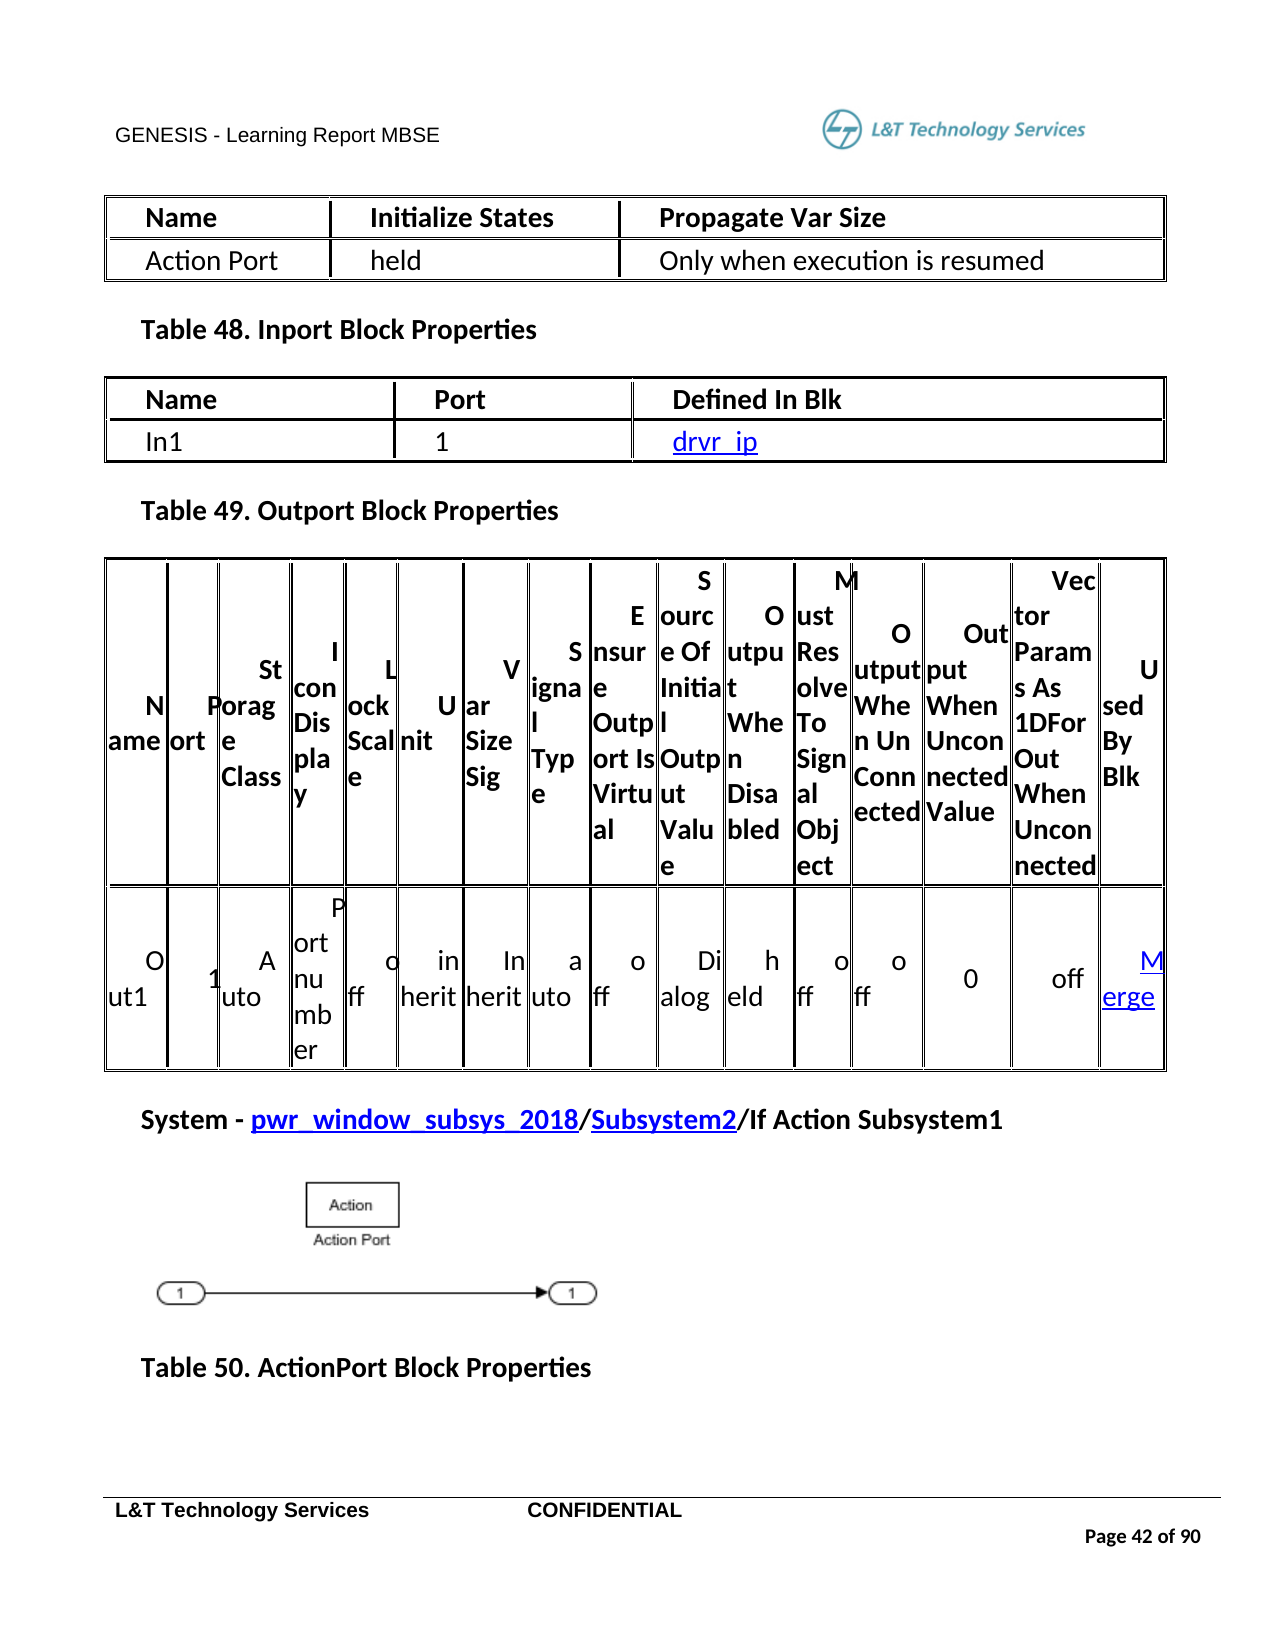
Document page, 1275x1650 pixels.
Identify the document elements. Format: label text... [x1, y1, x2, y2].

table_header Icon Display [291, 559, 345, 884]
table_cell 1 [167, 888, 219, 1068]
table_header Storage Class [219, 559, 291, 884]
table_cell held [330, 240, 619, 279]
picture [820, 98, 1087, 162]
table_header Port [394, 379, 632, 418]
table_cell Port number [291, 888, 345, 1068]
picture [140, 1165, 613, 1321]
table_cell off [590, 888, 657, 1068]
table_header Used By Blk [1100, 560, 1163, 884]
table_header Must Resolve To Signal Object [794, 560, 851, 884]
text System - pwr_window_subsys_2018/Subsystem2/If Action Subsystem1 [103, 1101, 1162, 1137]
table_header Name [105, 196, 330, 237]
table_header Unit [398, 559, 463, 884]
table_cell Action Port [105, 237, 330, 279]
table_header Signal Type [529, 560, 590, 884]
table_cell off [1012, 888, 1100, 1068]
table_cell Only when execution is resumed [619, 237, 1165, 279]
table_cell 1 [394, 421, 632, 460]
text Table 48. Inport Block Properties [103, 311, 1162, 347]
table_cell Dialog [658, 888, 724, 1068]
table_cell 0 [924, 888, 1012, 1068]
table_header Propagate Var Size [619, 198, 1163, 237]
table_cell inherit [398, 888, 463, 1068]
table_header Initialize States [330, 198, 619, 237]
table_cell off [851, 888, 923, 1068]
table_cell Auto [219, 884, 291, 1068]
table_cell held [725, 888, 794, 1068]
table_cell auto [529, 888, 590, 1068]
table_header Vector Params As 1DFor Out When Unconnected [1012, 560, 1100, 884]
table_header Source Of Initial Output Value [658, 560, 724, 884]
table_cell drvr_ip [633, 418, 1165, 460]
table_header Name [107, 559, 167, 884]
table_header Name [107, 379, 394, 418]
table_header Output When Unconnected Value [924, 560, 1012, 884]
table_header Lock Scale [345, 560, 398, 884]
table_header Output When Disabled [725, 559, 794, 884]
table_cell Inherit [463, 888, 528, 1068]
table_cell Out1 [107, 884, 167, 1068]
table_header Defined In Blk [633, 379, 1163, 418]
text Table 49. Outport Block Properties [103, 492, 1162, 528]
table_header Port [167, 560, 219, 884]
text Table 50. ActionPort Block Properties [103, 1349, 1162, 1385]
table_cell In1 [105, 418, 394, 460]
table_cell off [794, 888, 851, 1068]
table_cell Merge [1100, 884, 1164, 1068]
table_cell off [345, 888, 398, 1068]
table_header Var Size Sig [463, 560, 528, 884]
table_header Output When Un Connected [851, 560, 923, 884]
table_header Ensure Outport Is Virtual [590, 560, 657, 884]
